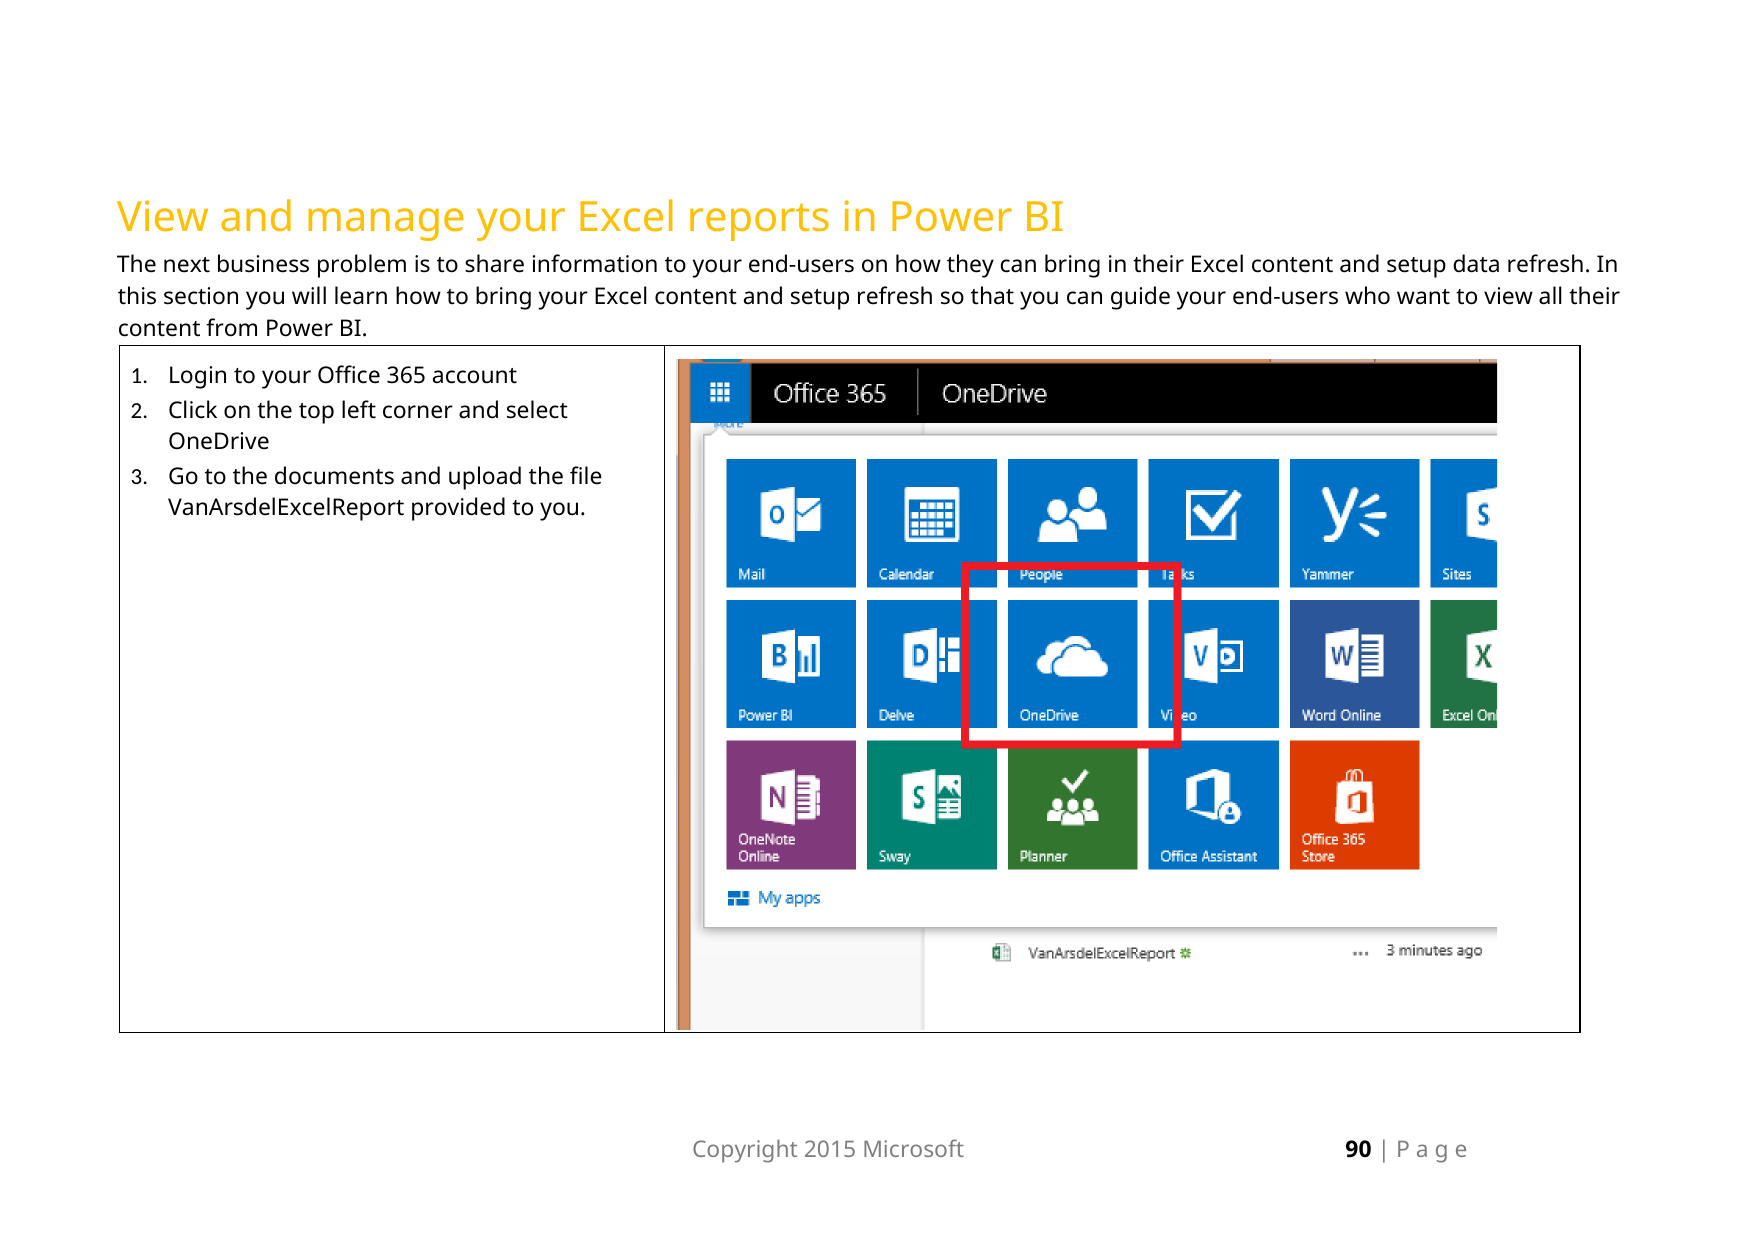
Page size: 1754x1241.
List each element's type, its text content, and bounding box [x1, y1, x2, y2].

picture [675, 359, 1498, 1030]
text The next business problem is to share information to your end-users on how they can bring in their Excel content and setup data refresh. In this section you will learn how to bring your Excel content and setup refresh so that you can guide your end-users who want to view all their content from Power BI. [117, 248, 1636, 343]
subtitle View and manage your Excel reports in Power BI [117, 186, 1636, 243]
table_header Login to your Office 365 account Click on the top left corner and select OneDrive Go to the documents and upload the file VanArsdelExcelReport provided to you. [120, 346, 664, 1032]
table_header [665, 346, 1579, 1032]
